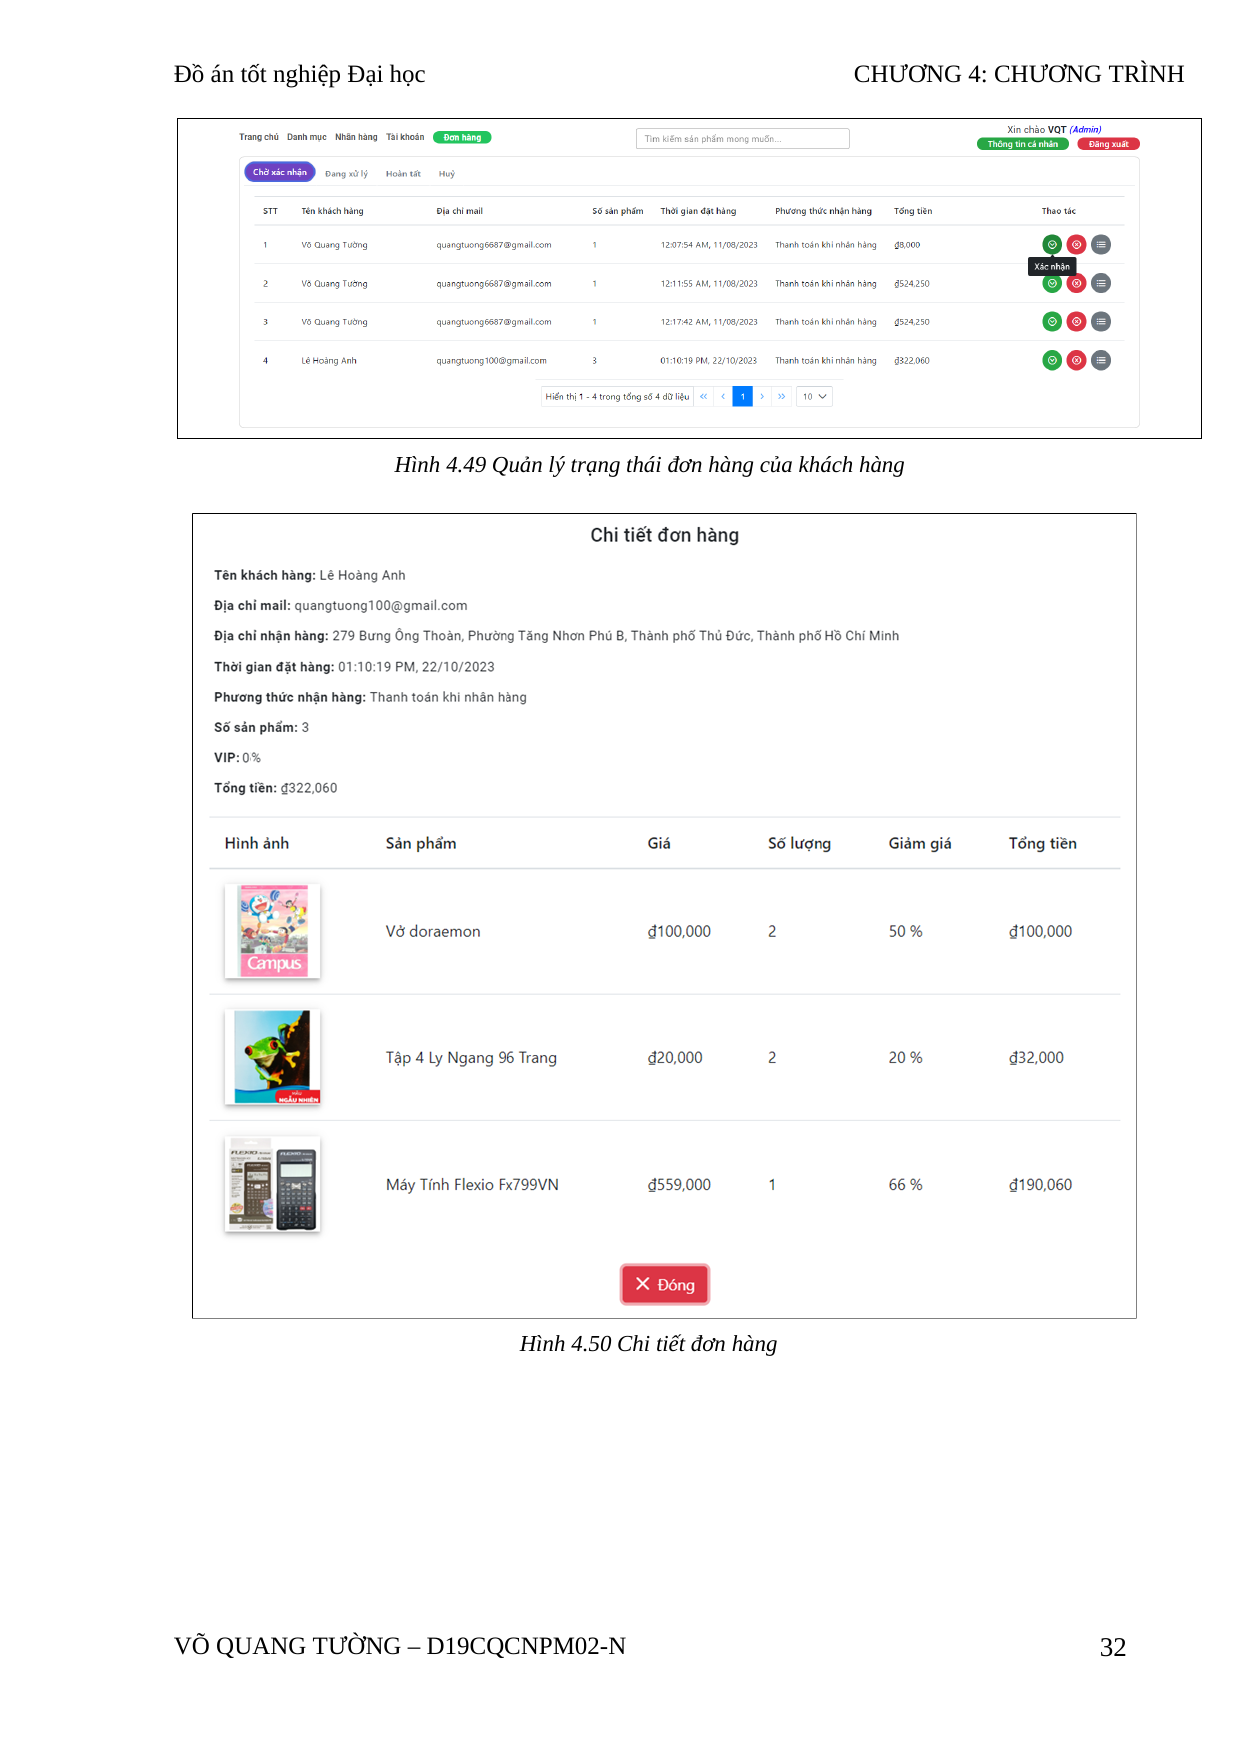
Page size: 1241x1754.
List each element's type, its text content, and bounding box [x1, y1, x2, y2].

picture [178, 119, 1201, 438]
picture [192, 512, 1137, 1319]
